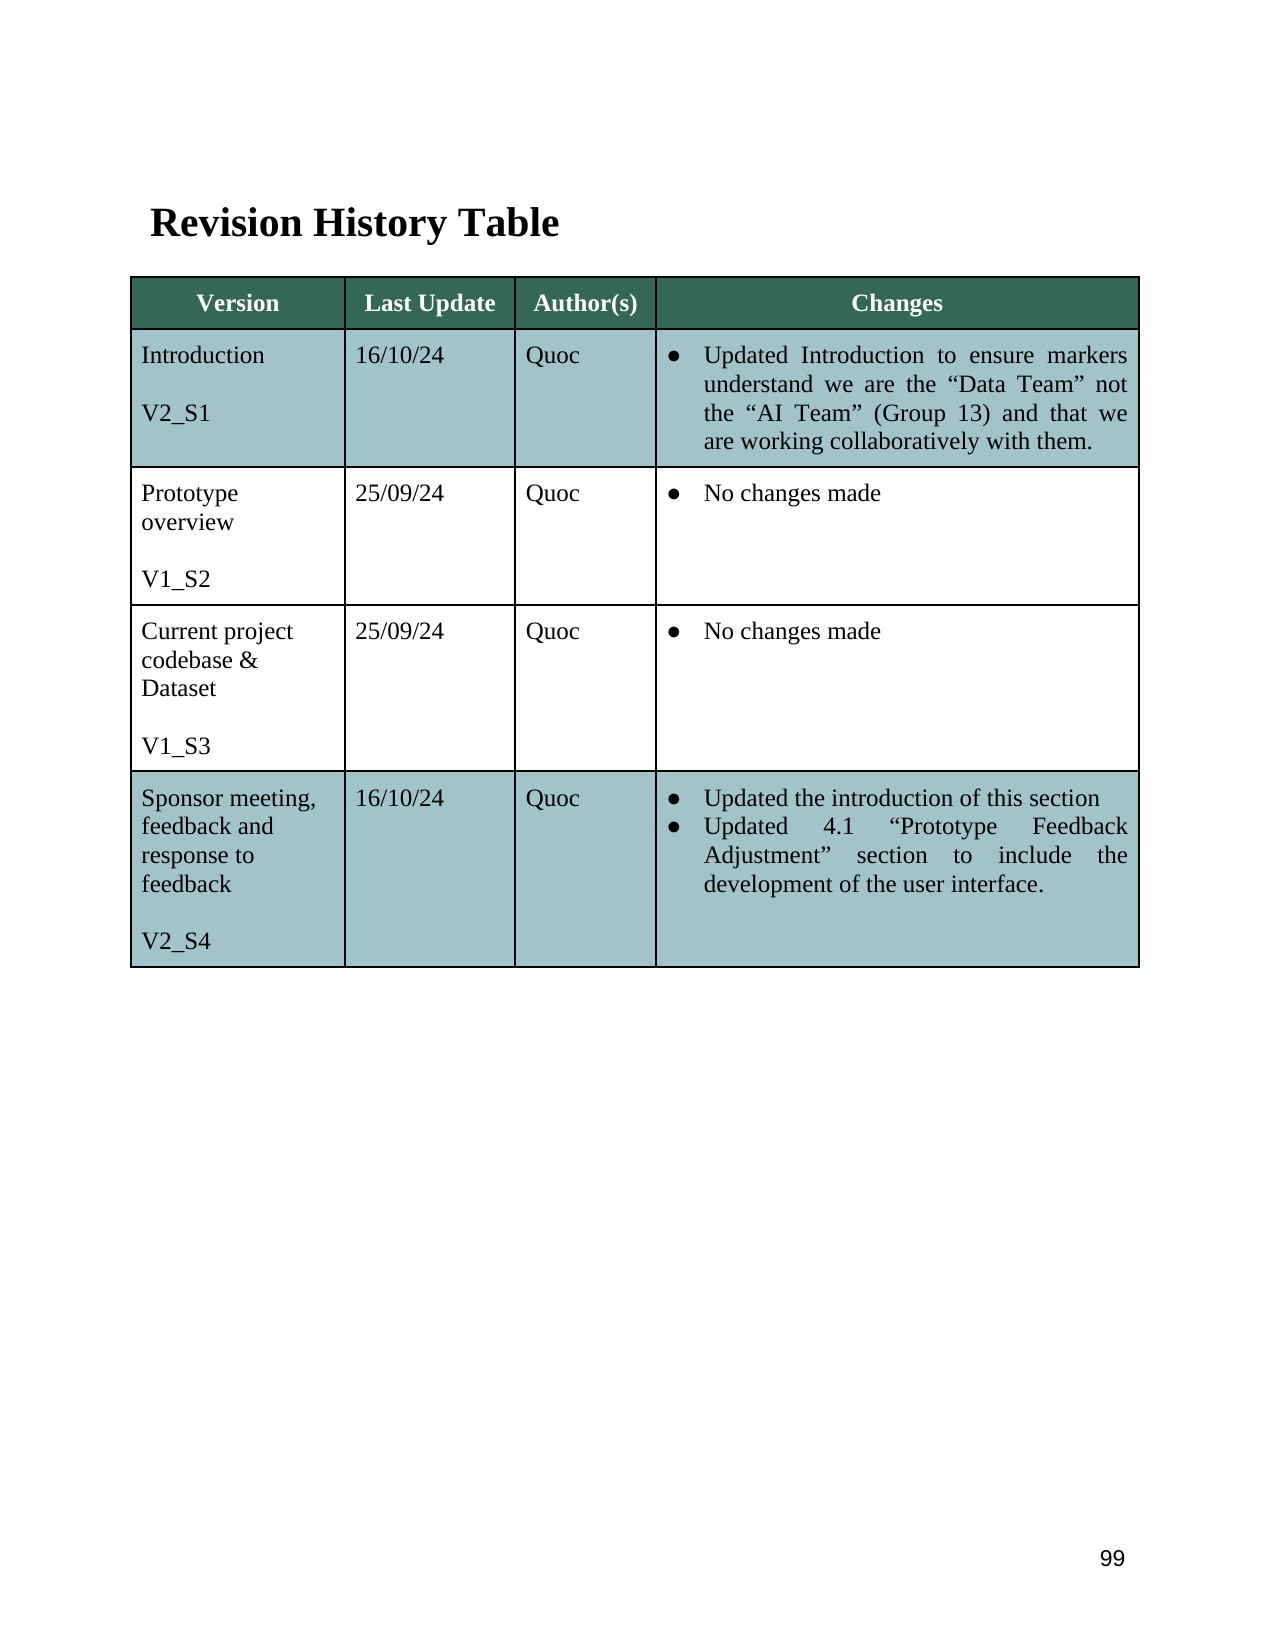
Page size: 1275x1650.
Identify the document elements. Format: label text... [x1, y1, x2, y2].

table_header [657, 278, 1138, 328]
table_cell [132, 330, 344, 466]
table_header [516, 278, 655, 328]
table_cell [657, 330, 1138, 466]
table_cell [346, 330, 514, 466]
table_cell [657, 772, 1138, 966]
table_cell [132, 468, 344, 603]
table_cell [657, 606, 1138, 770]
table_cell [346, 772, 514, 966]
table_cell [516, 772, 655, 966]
subtitle Revision History Table [150, 198, 1125, 246]
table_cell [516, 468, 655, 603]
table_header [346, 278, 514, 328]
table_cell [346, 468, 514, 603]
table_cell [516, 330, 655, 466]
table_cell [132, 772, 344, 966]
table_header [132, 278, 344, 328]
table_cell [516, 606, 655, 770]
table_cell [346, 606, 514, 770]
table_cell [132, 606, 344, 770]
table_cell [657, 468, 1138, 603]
